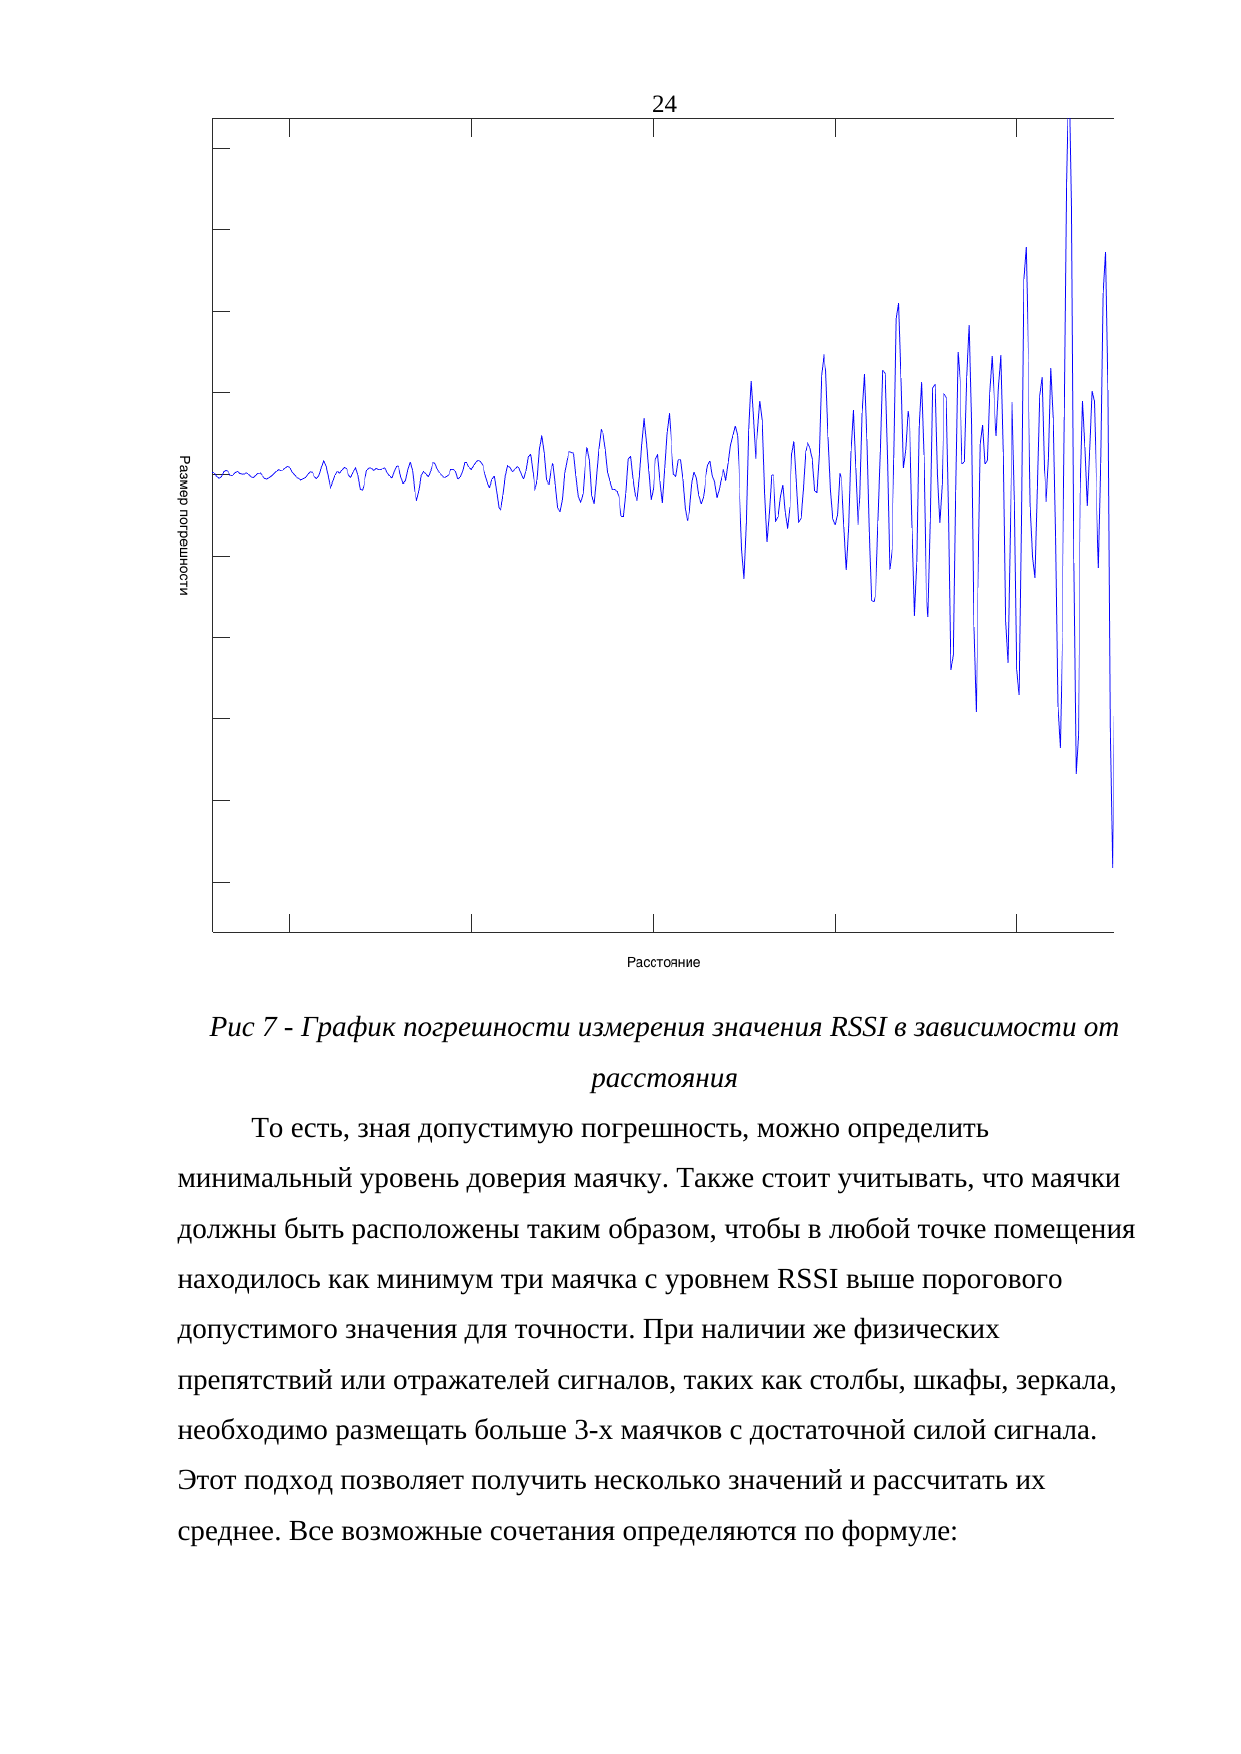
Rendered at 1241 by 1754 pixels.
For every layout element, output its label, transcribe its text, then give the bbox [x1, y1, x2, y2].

picture [177, 118, 1114, 971]
text То есть, зная допустимую погрешность, можно определить минимальный уровень доверия маячку. Также стоит учитывать, что маячки должны быть расположены таким образом, чтобы в любой точке помещения находилось как минимум три маячка с уровнем RSSI выше порогового допустимого значения для точности. При наличии же физических препятствий или отражателей сигналов, таких как столбы, шкафы, зеркала, необходимо размещать больше 3-х маячков с достаточной силой сигнала. Этот подход позволяет получить несколько значений и рассчитать их среднее. Все возможные сочетания определяются по формуле: [177, 1110, 1152, 1546]
list Рис 7 - График погрешности измерения значения RSSI в зависимости от расстояния [177, 1009, 1152, 1093]
